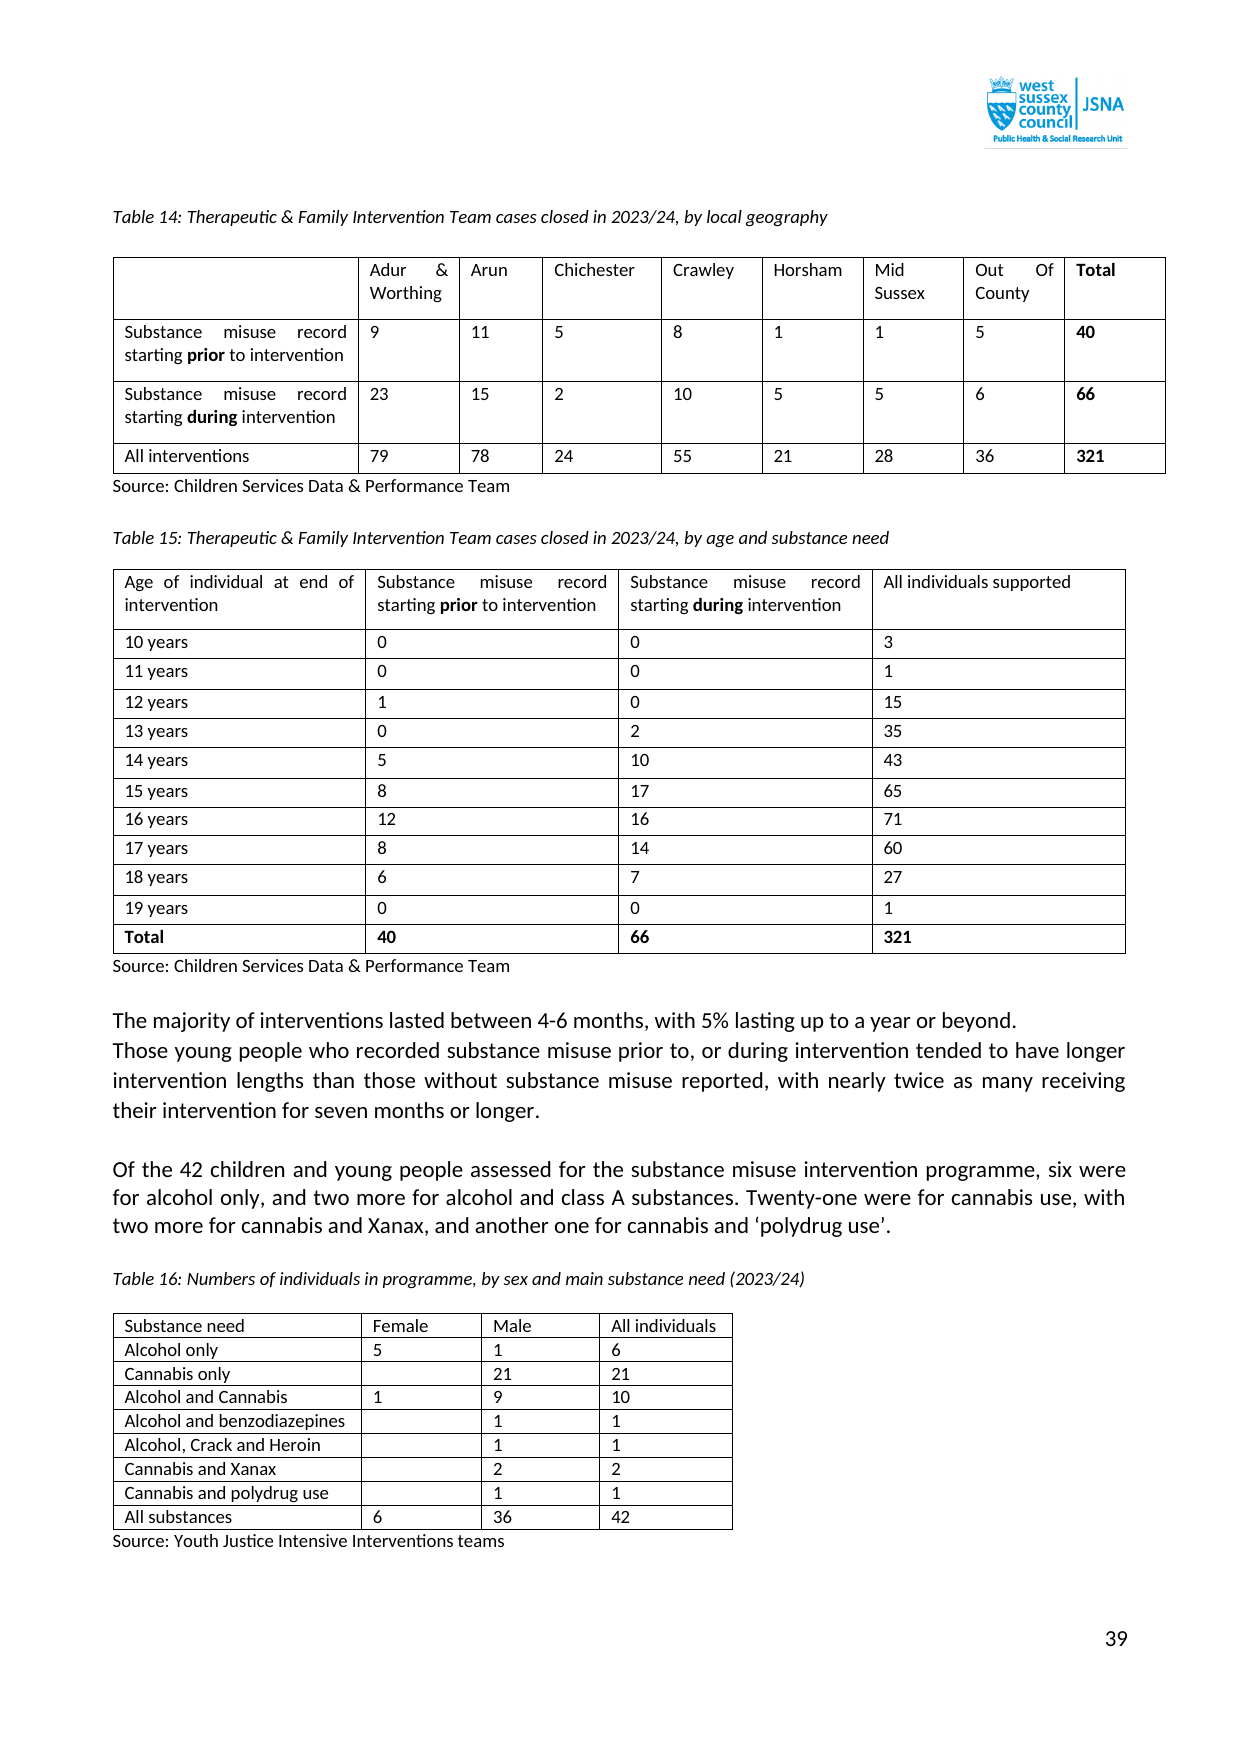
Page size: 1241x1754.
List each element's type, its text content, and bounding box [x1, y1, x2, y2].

table_cell Substance misuse record starting during intervention [114, 382, 358, 443]
table_header Substance misuse record starting during intervention [619, 570, 872, 629]
table_cell Cannabis and polydrug use [114, 1482, 361, 1504]
table_cell 6 [362, 1506, 481, 1528]
table_cell 6 [600, 1338, 732, 1361]
table_cell All substances [114, 1506, 361, 1528]
text Table 15: Therapeutic & Family Intervention Team cases closed in 2023/24, by age and substance need [112, 526, 1128, 549]
table_cell 15 [873, 690, 1125, 718]
table_cell 40 [1065, 320, 1165, 381]
table_cell Total [114, 925, 365, 953]
table_cell Substance misuse record starting prior to intervention [114, 320, 358, 381]
table_cell 8 [662, 320, 762, 381]
table_cell 0 [619, 896, 872, 924]
table_cell 5 [543, 320, 661, 381]
table_cell 1 [600, 1482, 732, 1504]
table_cell 1 [482, 1434, 599, 1457]
table_cell 55 [662, 444, 762, 473]
table_cell 1 [482, 1410, 599, 1433]
table_cell 19 years [114, 896, 365, 924]
table_cell 6 [366, 865, 618, 895]
table_cell 321 [873, 925, 1125, 953]
table_cell Cannabis only [114, 1362, 361, 1385]
table_cell 1 [482, 1338, 599, 1361]
table_cell 1 [763, 320, 863, 381]
table_cell 8 [366, 836, 618, 864]
table_cell 43 [873, 748, 1125, 778]
text Source: Youth Justice Intensive Interventions teams [112, 1529, 1128, 1552]
table_cell 65 [873, 779, 1125, 807]
table_header Male [482, 1314, 599, 1337]
table_cell 15 years [114, 779, 365, 807]
table_cell 1 [873, 659, 1125, 689]
table_cell All interventions [114, 444, 358, 473]
text The majority of interventions lasted between 4-6 months, with 5% lasting up to a year or beyond. [112, 1006, 1128, 1034]
table_cell 1 [482, 1482, 599, 1504]
table_header All individuals [600, 1314, 732, 1337]
text Those young people who recorded substance misuse prior to, or during intervention tended to have longer intervention lengths than those without substance misuse reported, with nearly twice as many receiving their intervention for seven months or longer. [112, 1036, 1128, 1125]
table_cell 60 [873, 836, 1125, 864]
table_cell Cannabis and Xanax [114, 1458, 361, 1481]
table_cell 2 [619, 719, 872, 747]
table_cell Alcohol only [114, 1338, 361, 1361]
table_cell Alcohol, Crack and Heroin [114, 1434, 361, 1457]
table_cell 10 years [114, 630, 365, 658]
table_cell 24 [543, 444, 661, 473]
table_cell 17 years [114, 836, 365, 864]
table_cell 5 [366, 748, 618, 778]
table_header Total [1065, 258, 1165, 319]
table_header Horsham [763, 258, 863, 319]
table_cell 9 [482, 1386, 599, 1409]
table_cell 5 [763, 382, 863, 443]
table_cell 21 [763, 444, 863, 473]
table_cell 21 [482, 1362, 599, 1385]
table_cell 11 years [114, 659, 365, 689]
table_cell 321 [1065, 444, 1165, 473]
table_cell 11 [460, 320, 542, 381]
table_cell 7 [619, 865, 872, 895]
text Source: Children Services Data & Performance Team [112, 474, 1128, 497]
text Source: Children Services Data & Performance Team [112, 954, 1128, 977]
table_cell 14 years [114, 748, 365, 778]
table_header Female [362, 1314, 481, 1337]
table_cell 27 [873, 865, 1125, 895]
table_cell 0 [366, 896, 618, 924]
table_cell 0 [366, 630, 618, 658]
table_cell 5 [864, 382, 963, 443]
table_cell 2 [543, 382, 661, 443]
table_cell 5 [964, 320, 1064, 381]
table_cell Alcohol and Cannabis [114, 1386, 361, 1409]
table_cell [362, 1362, 481, 1385]
table_cell 1 [366, 690, 618, 718]
table_header Arun [460, 258, 542, 319]
text Table 14: Therapeutic & Family Intervention Team cases closed in 2023/24, by local geography [112, 205, 1128, 228]
table_cell 18 years [114, 865, 365, 895]
table_cell 0 [619, 659, 872, 689]
table_cell 23 [359, 382, 459, 443]
text Of the 42 children and young people assessed for the substance misuse intervention programme, six were for alcohol only, and two more for alcohol and class A substances. Twenty-one were for cannabis use, with two more for cannabis and Xanax, and another one for cannabis and ‘polydrug use’. [112, 1155, 1128, 1239]
table_cell 16 years [114, 808, 365, 835]
table_cell 36 [482, 1506, 599, 1528]
table_cell 28 [864, 444, 963, 473]
table_cell 13 years [114, 719, 365, 747]
table_cell [362, 1482, 481, 1504]
table_header Crawley [662, 258, 762, 319]
table_cell 79 [359, 444, 459, 473]
table_cell 9 [359, 320, 459, 381]
table_cell 0 [619, 630, 872, 658]
table_cell 16 [619, 808, 872, 835]
table_cell 1 [362, 1386, 481, 1409]
table_cell 8 [366, 779, 618, 807]
table_cell 66 [1065, 382, 1165, 443]
picture [981, 73, 1128, 149]
table_cell 3 [873, 630, 1125, 658]
table_cell 0 [366, 719, 618, 747]
table_cell 1 [873, 896, 1125, 924]
table_header Substance need [114, 1314, 361, 1337]
table_cell 14 [619, 836, 872, 864]
table_cell 66 [619, 925, 872, 953]
table_header Out Of County [964, 258, 1064, 319]
table_cell 10 [619, 748, 872, 778]
table_cell 1 [864, 320, 963, 381]
table_cell Alcohol and benzodiazepines [114, 1410, 361, 1433]
table_cell 36 [964, 444, 1064, 473]
table_cell 71 [873, 808, 1125, 835]
table_cell 40 [366, 925, 618, 953]
table_header Adur & Worthing [359, 258, 459, 319]
table_cell 12 years [114, 690, 365, 718]
table_cell 0 [619, 690, 872, 718]
table_cell 10 [662, 382, 762, 443]
table_cell 12 [366, 808, 618, 835]
table_cell [362, 1434, 481, 1457]
table_cell 10 [600, 1386, 732, 1409]
table_cell 2 [482, 1458, 599, 1481]
table_cell 15 [460, 382, 542, 443]
table_header Chichester [543, 258, 661, 319]
table_cell 17 [619, 779, 872, 807]
table_header Age of individual at end of intervention [114, 570, 365, 629]
table_header All individuals supported [873, 570, 1125, 629]
table_cell 5 [362, 1338, 481, 1361]
table_cell 6 [964, 382, 1064, 443]
table_cell 42 [600, 1506, 732, 1528]
table_cell 21 [600, 1362, 732, 1385]
table_header Mid Sussex [864, 258, 963, 319]
table_cell 2 [600, 1458, 732, 1481]
table_cell 0 [366, 659, 618, 689]
table_cell [362, 1410, 481, 1433]
table_header [114, 258, 358, 319]
table_cell 1 [600, 1434, 732, 1457]
table_cell 35 [873, 719, 1125, 747]
table_cell [362, 1458, 481, 1481]
table_cell 1 [600, 1410, 732, 1433]
table_cell 78 [460, 444, 542, 473]
table_header Substance misuse record starting prior to intervention [366, 570, 618, 629]
text Table 16: Numbers of individuals in programme, by sex and main substance need (2023/24) [112, 1267, 1128, 1290]
